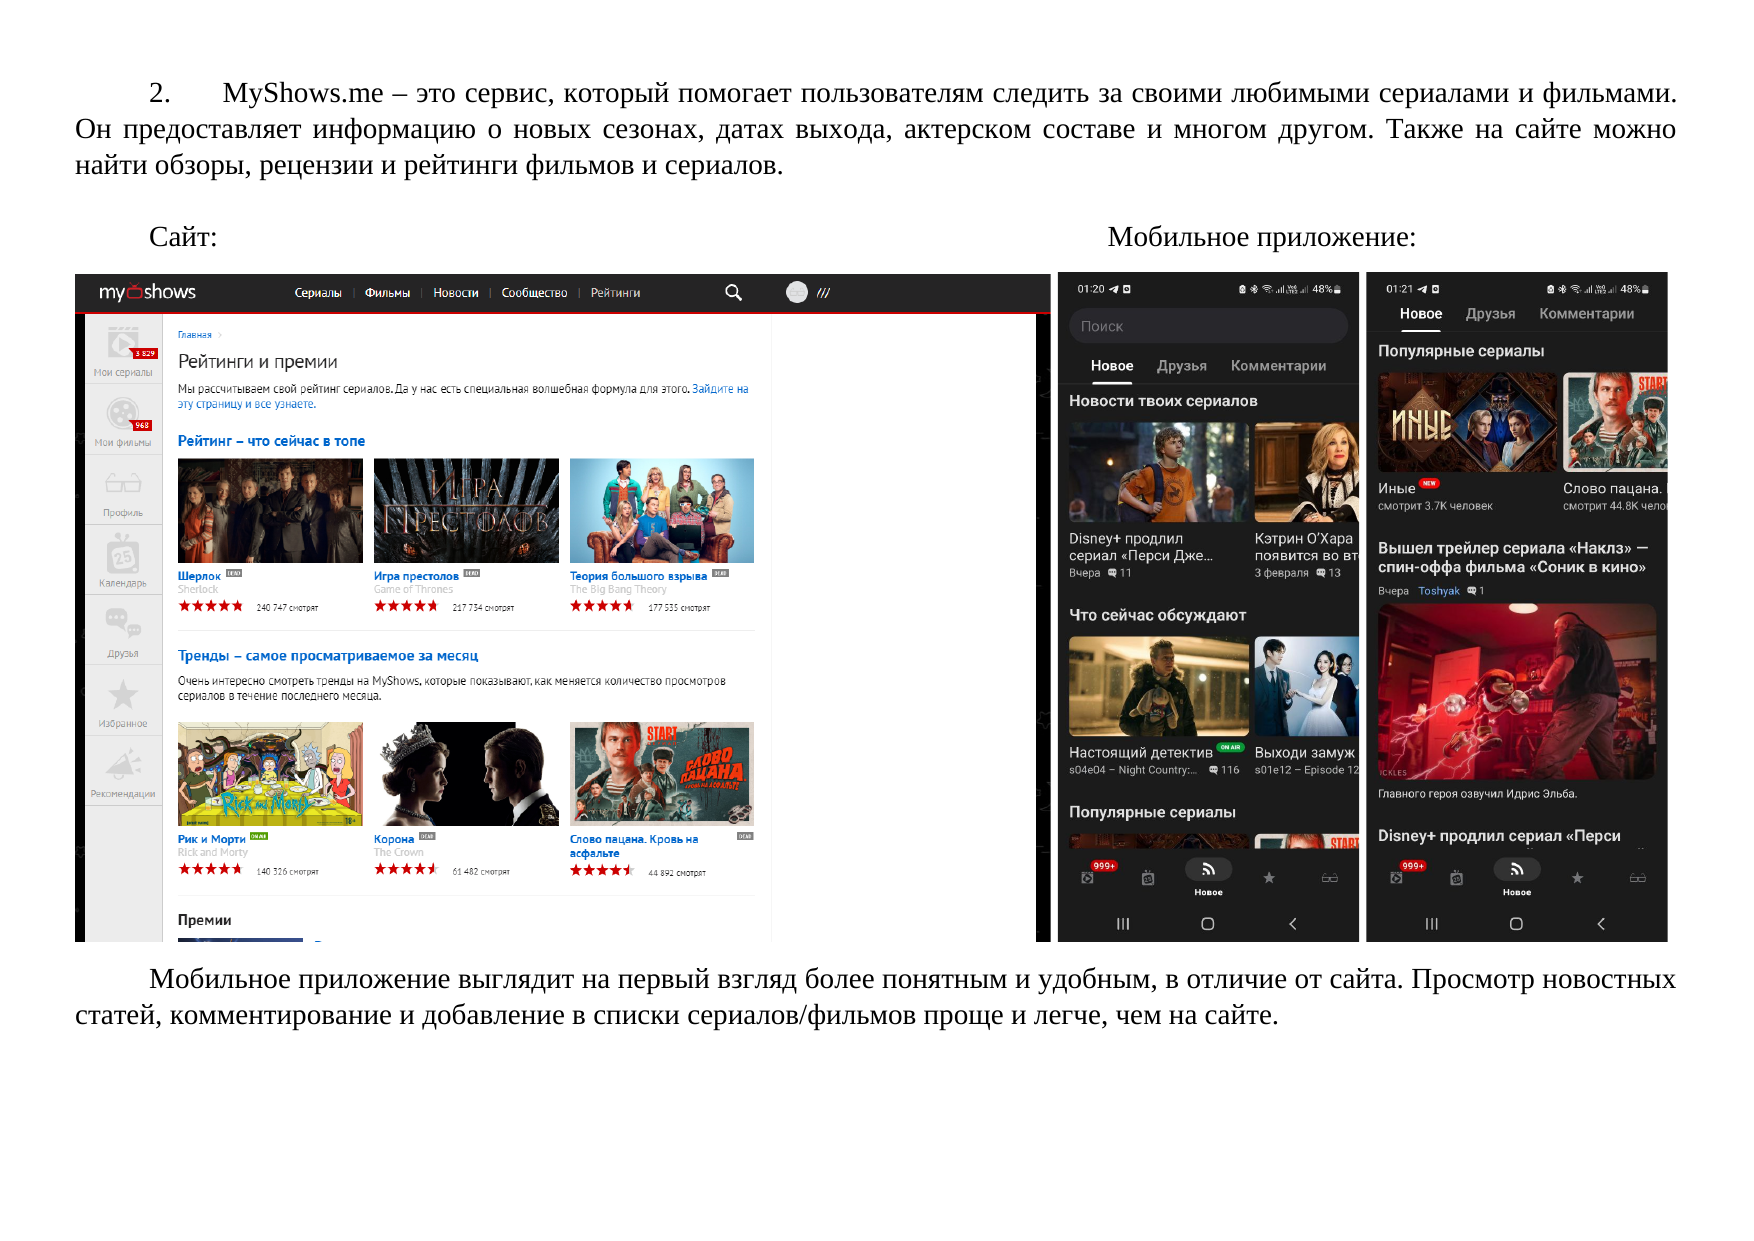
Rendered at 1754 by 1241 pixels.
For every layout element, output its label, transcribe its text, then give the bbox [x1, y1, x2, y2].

picture [1057, 272, 1360, 942]
text Мобильное приложение выглядит на первый взгляд более понятным и удобным, в отличие от сайта. Просмотр новостных статей, комментирование и добавление в списки сериалов/фильмов проще и легче, чем на сайте. [75, 961, 1679, 1031]
picture [1366, 272, 1668, 942]
list Сайт: Мобильное приложение: [149, 219, 1679, 253]
list MyShows.me – это сервис, который помогает пользователям следить за своими любимыми сериалами и фильмами. Он предоставляет информацию о новых сезонах, датах выхода, актерском составе и многом другом. Также на сайте можно найти обзоры, рецензии и рейтинги фильмов и сериалов. [75, 75, 1679, 181]
picture [75, 274, 1051, 942]
